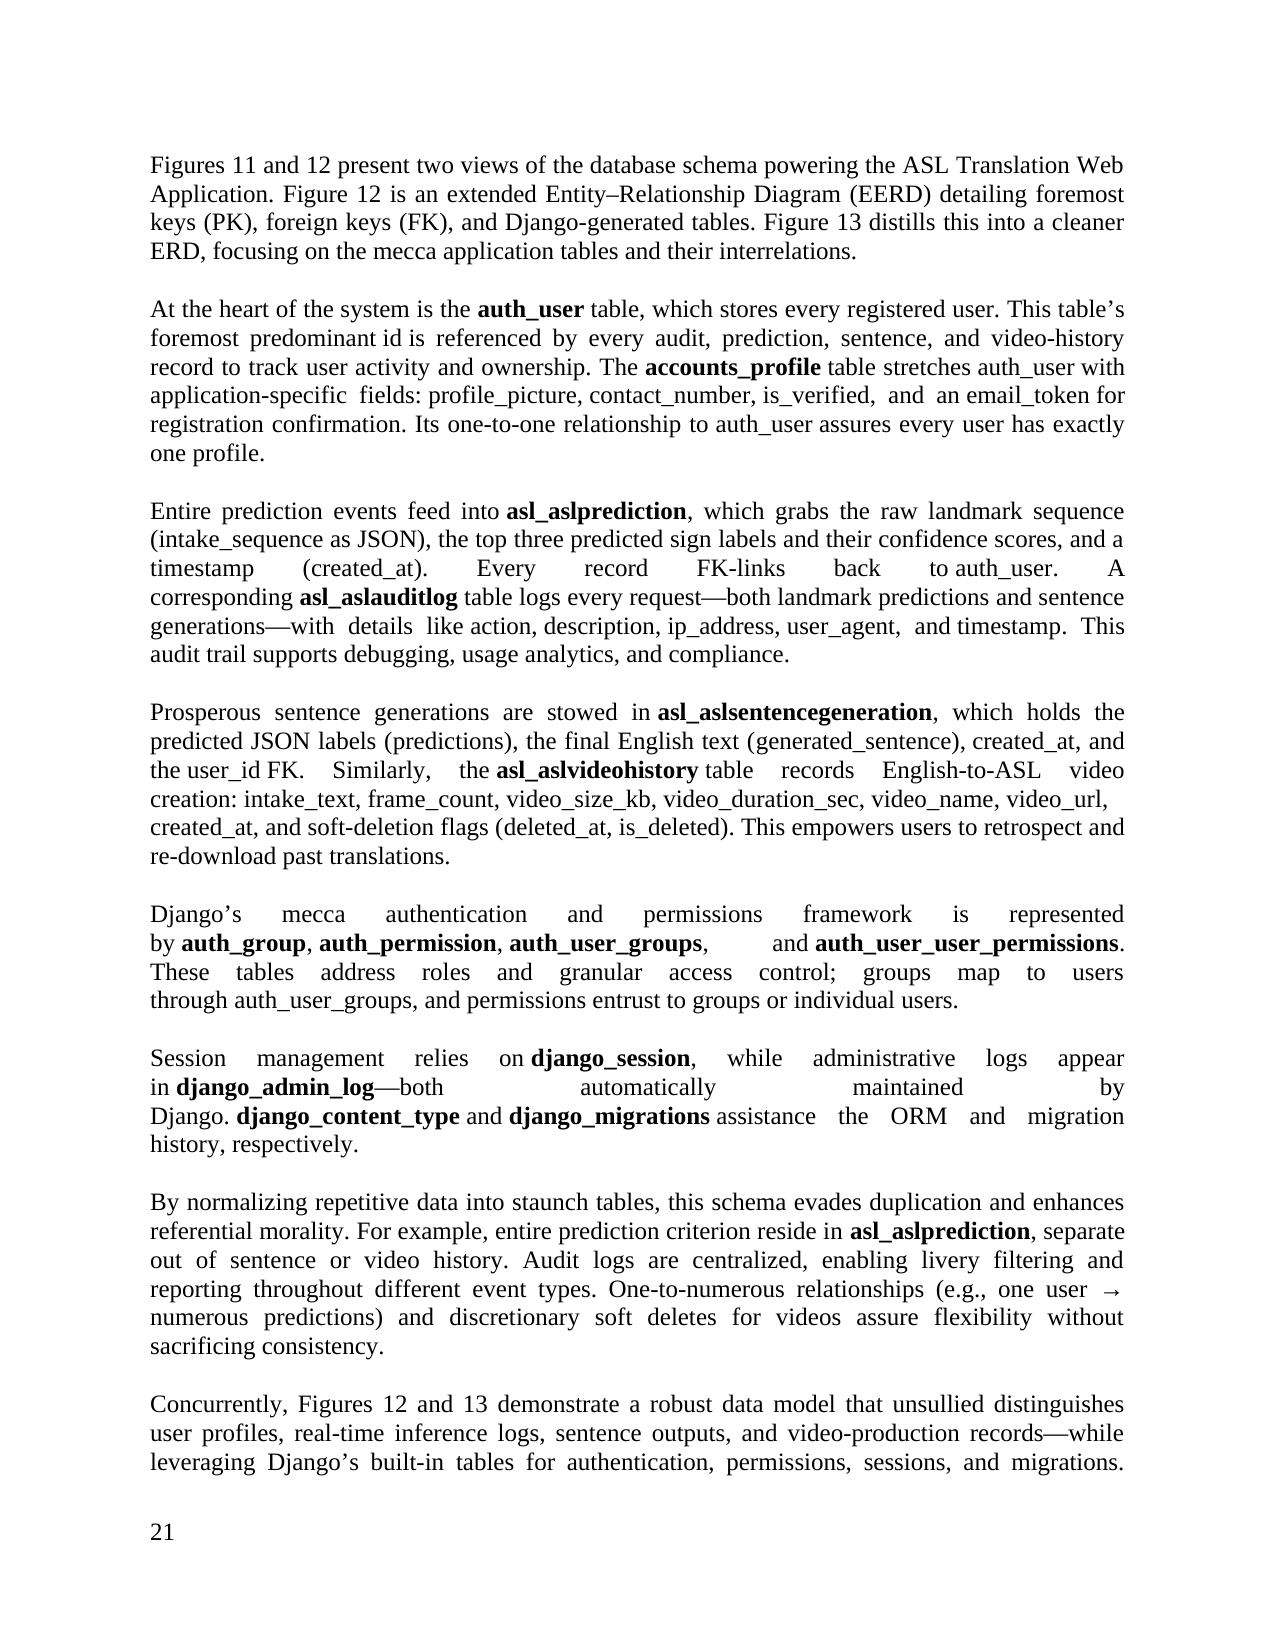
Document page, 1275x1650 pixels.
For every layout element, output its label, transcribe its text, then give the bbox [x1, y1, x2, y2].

text Django’s mecca authentication and permissions framework is represented by auth_group, auth_permission, auth_user_groups, and auth_user_user_permissions. These tables address roles and granular access control; groups map to users through auth_user_groups, and permissions entrust to groups or individual users. [150, 899, 1125, 1014]
text At the heart of the system is the auth_user table, which stores every registered user. This table’s foremost predominant id is referenced by every audit, prediction, sentence, and video-history record to track user activity and ownership. The accounts_profile table stretches auth_user with application-specific fields: profile_picture, contact_number, is_verified, and an email_token for registration confirmation. Its one-to-one relationship to auth_user assures every user has exactly one profile. [150, 294, 1125, 467]
text Prosperous sentence generations are stowed in asl_aslsentencegeneration, which holds the predicted JSON labels (predictions), the final English text (generated_sentence), created_at, and the user_id FK. Similarly, the asl_aslvideohistory table records English-to-ASL video creation: intake_text, frame_count, video_size_kb, video_duration_sec, video_name, video_url, created_at, and soft-deletion flags (deleted_at, is_deleted). This empowers users to retrospect and re-download past translations. [150, 697, 1125, 870]
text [150, 1389, 1125, 1475]
text Session management relies on django_session, while administrative logs appear in django_admin_log—both automatically maintained by Django. django_content_type and django_migrations assistance the ORM and migration history, respectively. [150, 1043, 1125, 1158]
text Figures 11 and 12 present two views of the database schema powering the ASL Translation Web Application. Figure 12 is an extended Entity–Relationship Diagram (EERD) detailing foremost keys (PK), foreign keys (FK), and Django-generated tables. Figure 13 distills this into a cleaner ERD, focusing on the mecca application tables and their interrelations. [150, 150, 1125, 265]
text By normalizing repetitive data into staunch tables, this schema evades duplication and enhances referential morality. For example, entire prediction criterion reside in asl_aslprediction, separate out of sentence or video history. Audit logs are centralized, enabling livery filtering and reporting throughout different event types. One-to-numerous relationships (e.g., one user → numerous predictions) and discretionary soft deletes for videos assure flexibility without sacrificing consistency. [150, 1187, 1125, 1360]
text Entire prediction events feed into asl_aslprediction, which grabs the raw landmark sequence (intake_sequence as JSON), the top three predicted sign labels and their confidence scores, and a timestamp (created_at). Every record FK-links back to auth_user. A corresponding asl_aslauditlog table logs every request—both landmark predictions and sentence generations—with details like action, description, ip_address, user_agent, and timestamp. This audit trail supports debugging, usage analytics, and compliance. [150, 496, 1125, 668]
